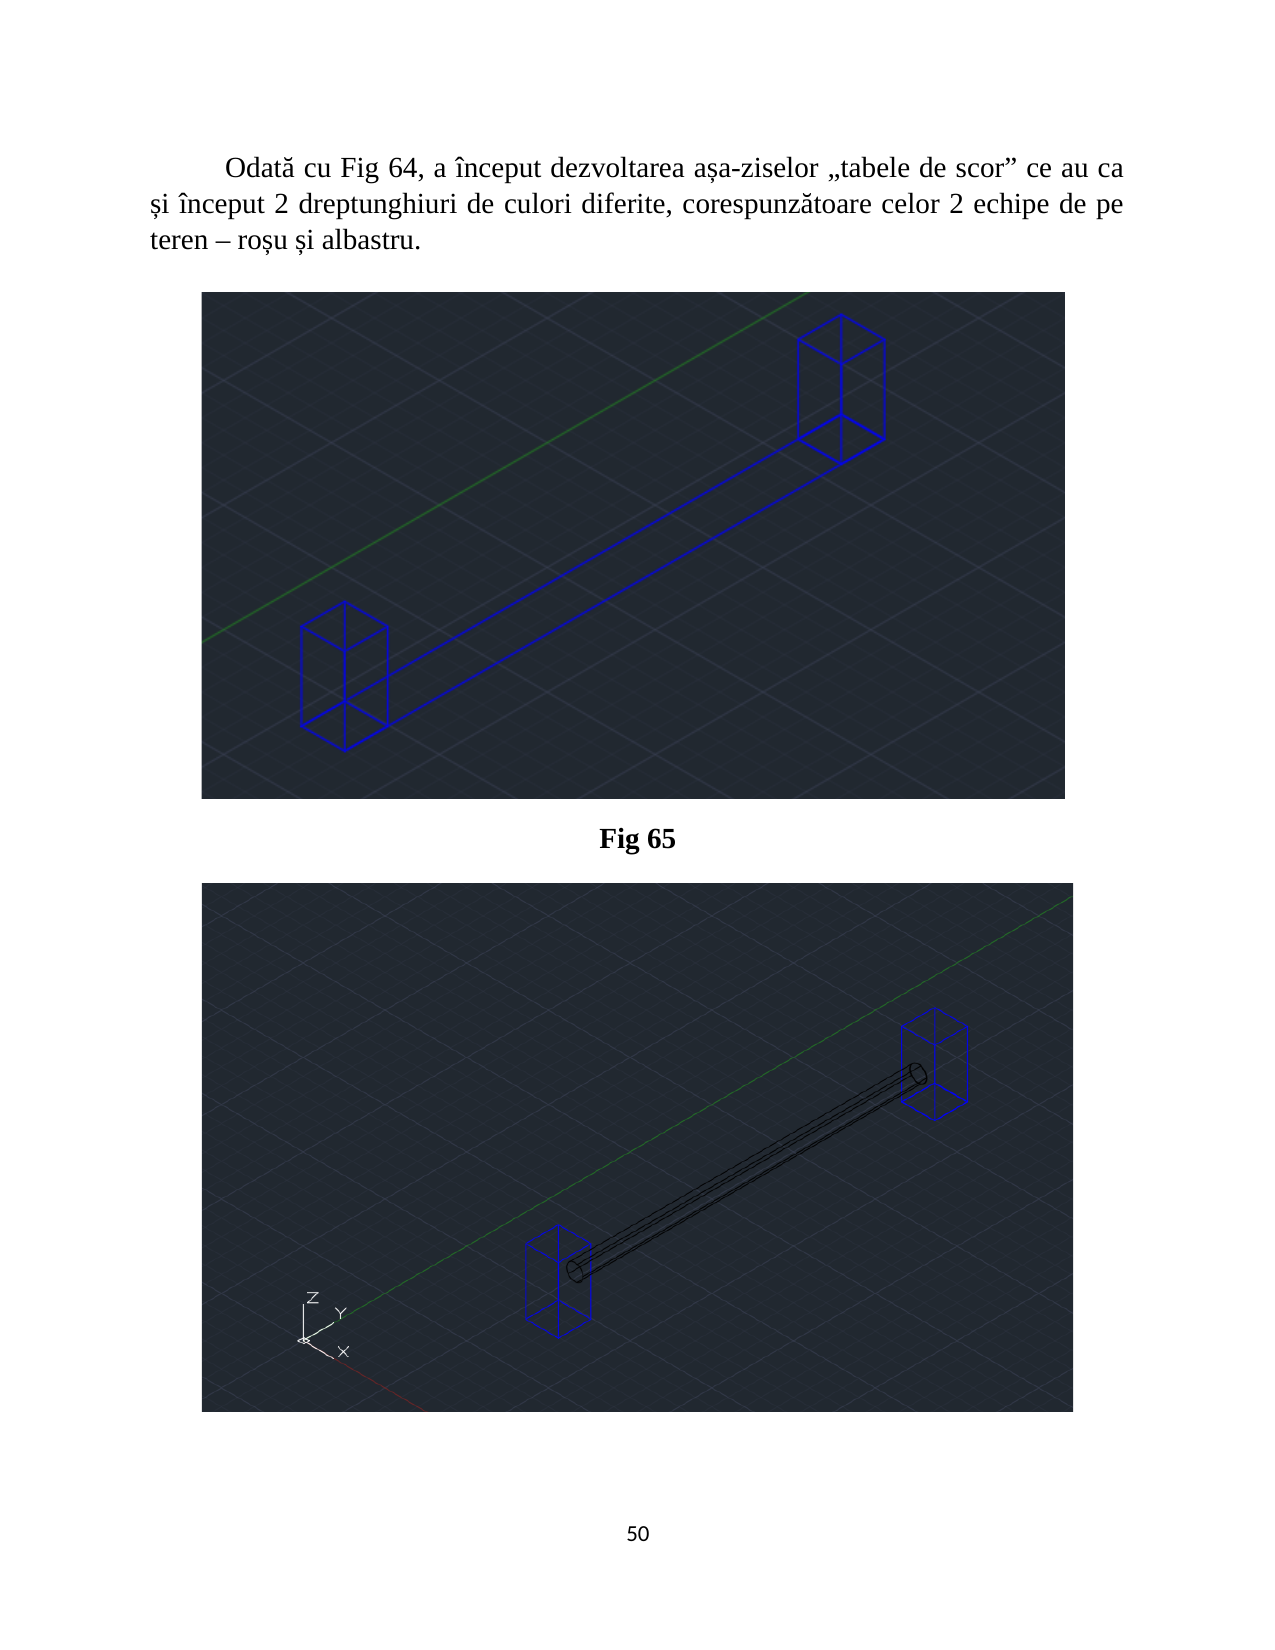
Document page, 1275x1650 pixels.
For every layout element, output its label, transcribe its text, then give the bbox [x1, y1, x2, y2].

text Odată cu Fig 64, a început dezvoltarea așa-ziselor „tabele de scor” ce au ca și început 2 dreptunghiuri de culori diferite, corespunzătoare celor 2 echipe de pe teren – roșu și albastru. [150, 150, 1125, 256]
picture [201, 292, 1065, 799]
picture [201, 883, 1074, 1412]
